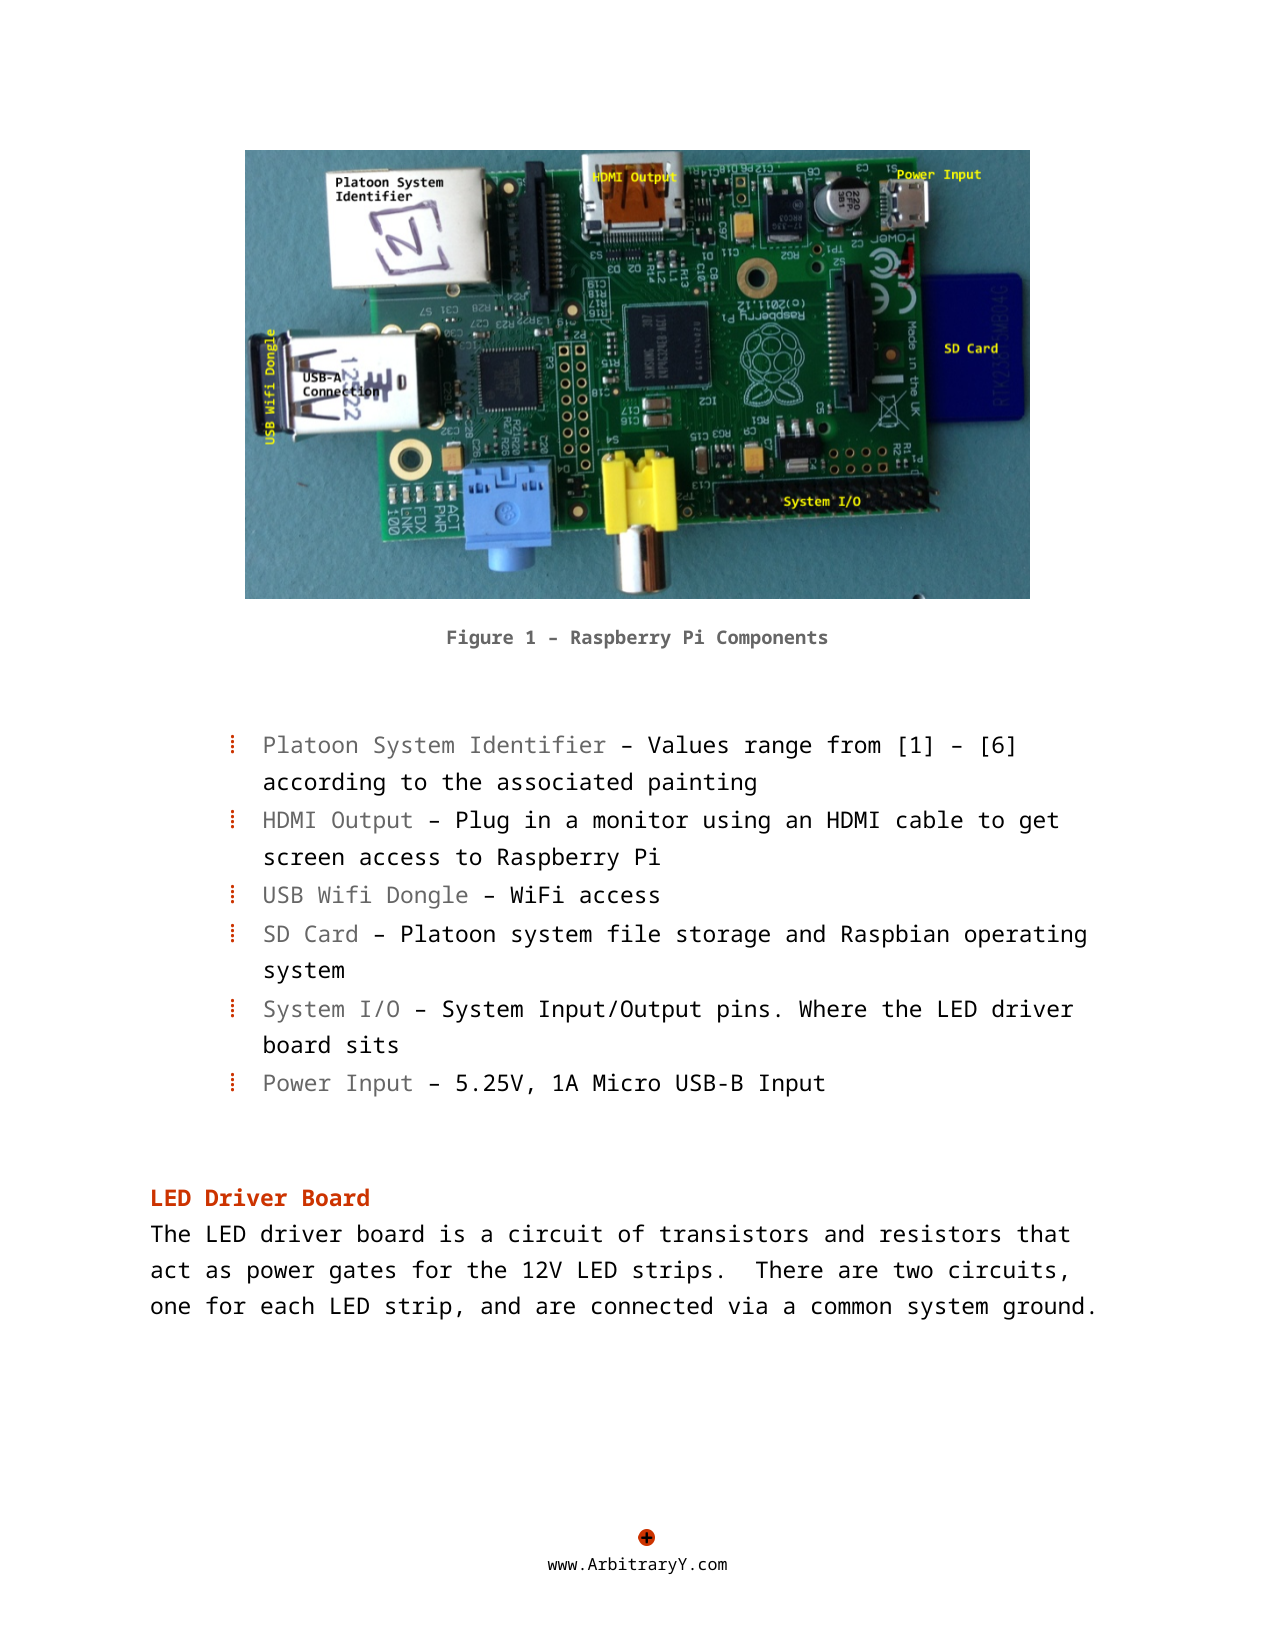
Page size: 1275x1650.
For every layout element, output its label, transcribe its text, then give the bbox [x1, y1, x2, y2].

list Platoon System Identifier – Values range from [1] – [6] according to the associated painting [225, 727, 1125, 797]
list Power Input – 5.25V, 1A Micro USB-B Input [225, 1065, 1125, 1099]
text The LED driver board is a circuit of transistors and resistors that act as power gates for the 12V LED strips. There are two circuits, one for each LED strip, and are connected via a common system ground. [150, 1218, 1125, 1321]
subtitle LED Driver Board [150, 1182, 1125, 1213]
list USB Wifi Dongle – WiFi access [225, 877, 1125, 911]
list SD Card – Platoon system file storage and Raspbian operating system [225, 916, 1125, 986]
picture [638, 1529, 655, 1546]
list System I/O – System Input/Output pins. Where the LED driver board sits [225, 990, 1125, 1060]
picture [245, 150, 1030, 599]
list HDMI Output – Plug in a monitor using an HDMI cable to get screen access to Raspberry Pi [225, 802, 1125, 872]
